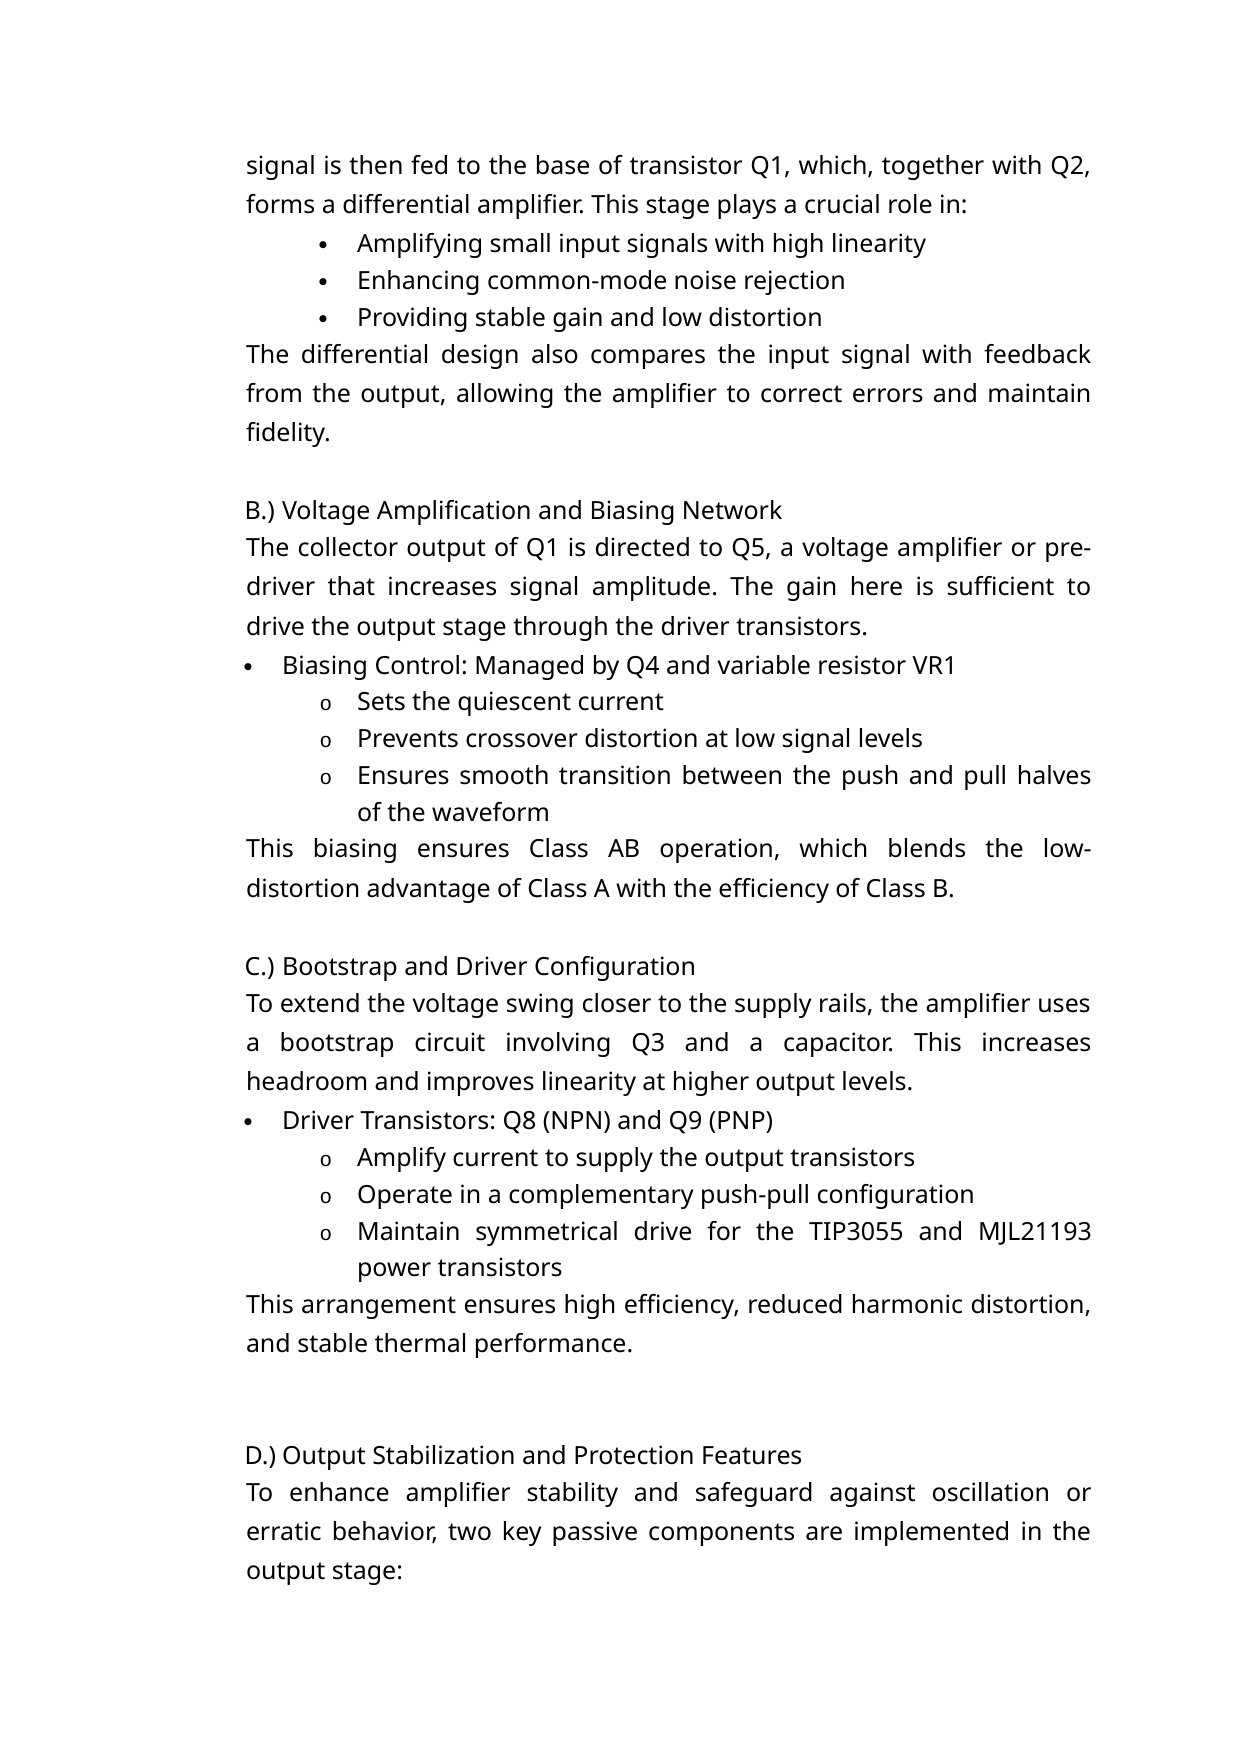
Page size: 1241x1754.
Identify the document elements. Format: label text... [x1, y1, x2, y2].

list Operate in a complementary push-pull configuration [319, 1176, 1092, 1211]
list Ensures smooth transition between the push and pull halves of the waveform [319, 758, 1092, 828]
list Providing stable gain and low distortion [319, 299, 1092, 334]
list Prevents crossover distortion at low signal levels [319, 721, 1092, 755]
list To extend the voltage swing closer to the supply rails, the amplifier uses a bootstrap circuit involving Q3 and a capacitor. This increases headroom and improves linearity at higher output levels. [246, 985, 1092, 1098]
list Driver Transistors: Q8 (NPN) and Q9 (PNP) [244, 1103, 1092, 1137]
list Amplify current to supply the output transistors [319, 1140, 1092, 1174]
list The collector output of Q1 is directed to Q5, a voltage amplifier or pre-driver that increases signal amplitude. The gain here is sufficient to drive the output stage through the driver transistors. [246, 530, 1092, 642]
list Voltage Amplification and Biasing Network [244, 493, 1092, 527]
list Bootstrap and Driver Configuration [244, 949, 1092, 983]
list Biasing Control: Managed by Q4 and variable resistor VR1 [244, 647, 1092, 681]
list This biasing ensures Class AB operation, which blends the low-distortion advantage of Class A with the efficiency of Class B. [246, 831, 1092, 904]
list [246, 148, 1092, 221]
list This arrangement ensures high efficiency, reduced harmonic distortion, and stable thermal performance. [246, 1287, 1092, 1360]
list Sets the quiescent current [319, 684, 1092, 718]
list Maintain symmetrical drive for the TIP3055 and MJL21193 power transistors [319, 1213, 1092, 1284]
list Enhancing common-mode noise rejection [319, 263, 1092, 297]
list The differential design also compares the input signal with feedback from the output, allowing the amplifier to correct errors and maintain fidelity. [246, 336, 1092, 449]
list Amplifying small input signals with high linearity [319, 226, 1092, 260]
list To enhance amplifier stability and safeguard against oscillation or erratic behavior, two key passive components are implemented in the output stage: [246, 1474, 1092, 1587]
list Output Stabilization and Protection Features [244, 1438, 1092, 1472]
